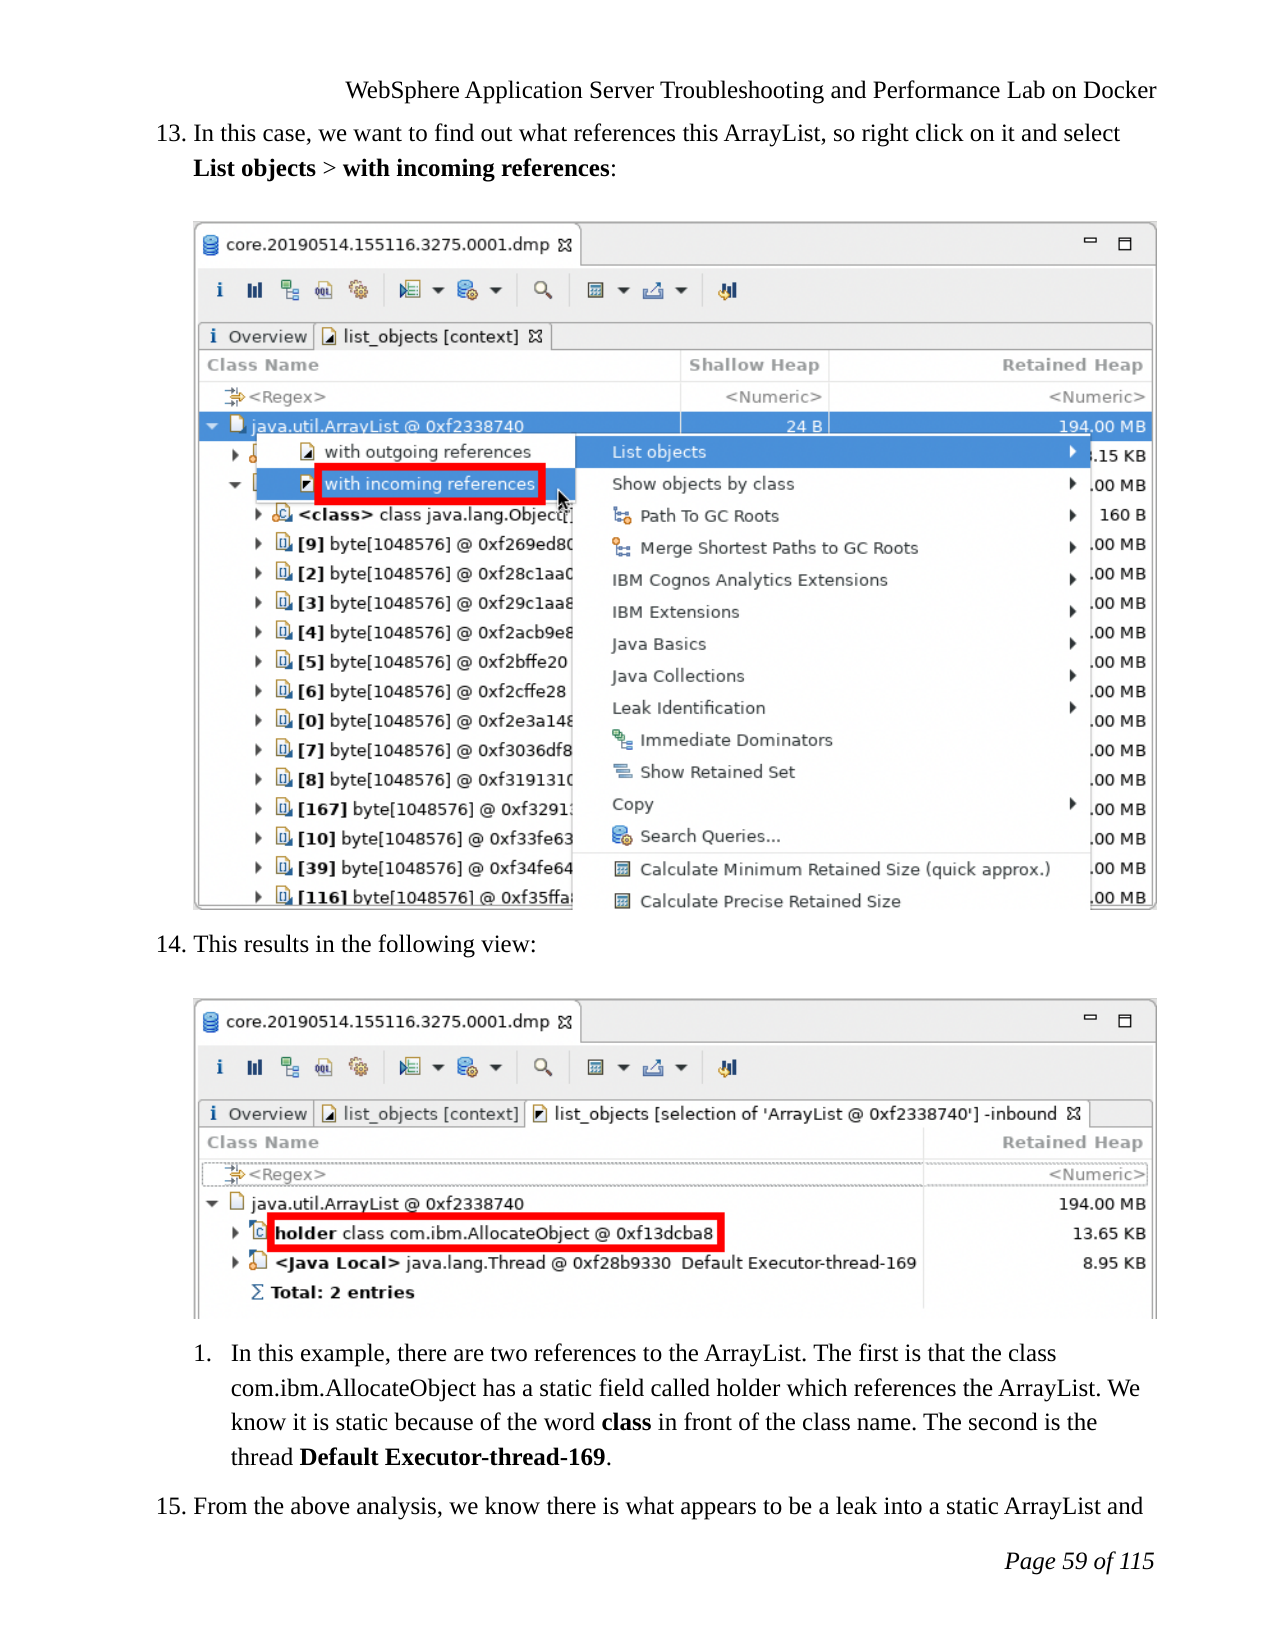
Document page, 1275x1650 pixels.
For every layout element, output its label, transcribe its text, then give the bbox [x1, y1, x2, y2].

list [156, 1491, 1157, 1520]
list In this example, there are two references to the ArrayList. The first is that the class com.ibm.AllocateObject has a static field called holder which references the ArrayList. We know it is static because of the word class in front of the class name. The second is the thread Default Executor-thread-169. [193, 1338, 1157, 1471]
picture [193, 998, 1157, 1319]
picture [193, 221, 1157, 910]
